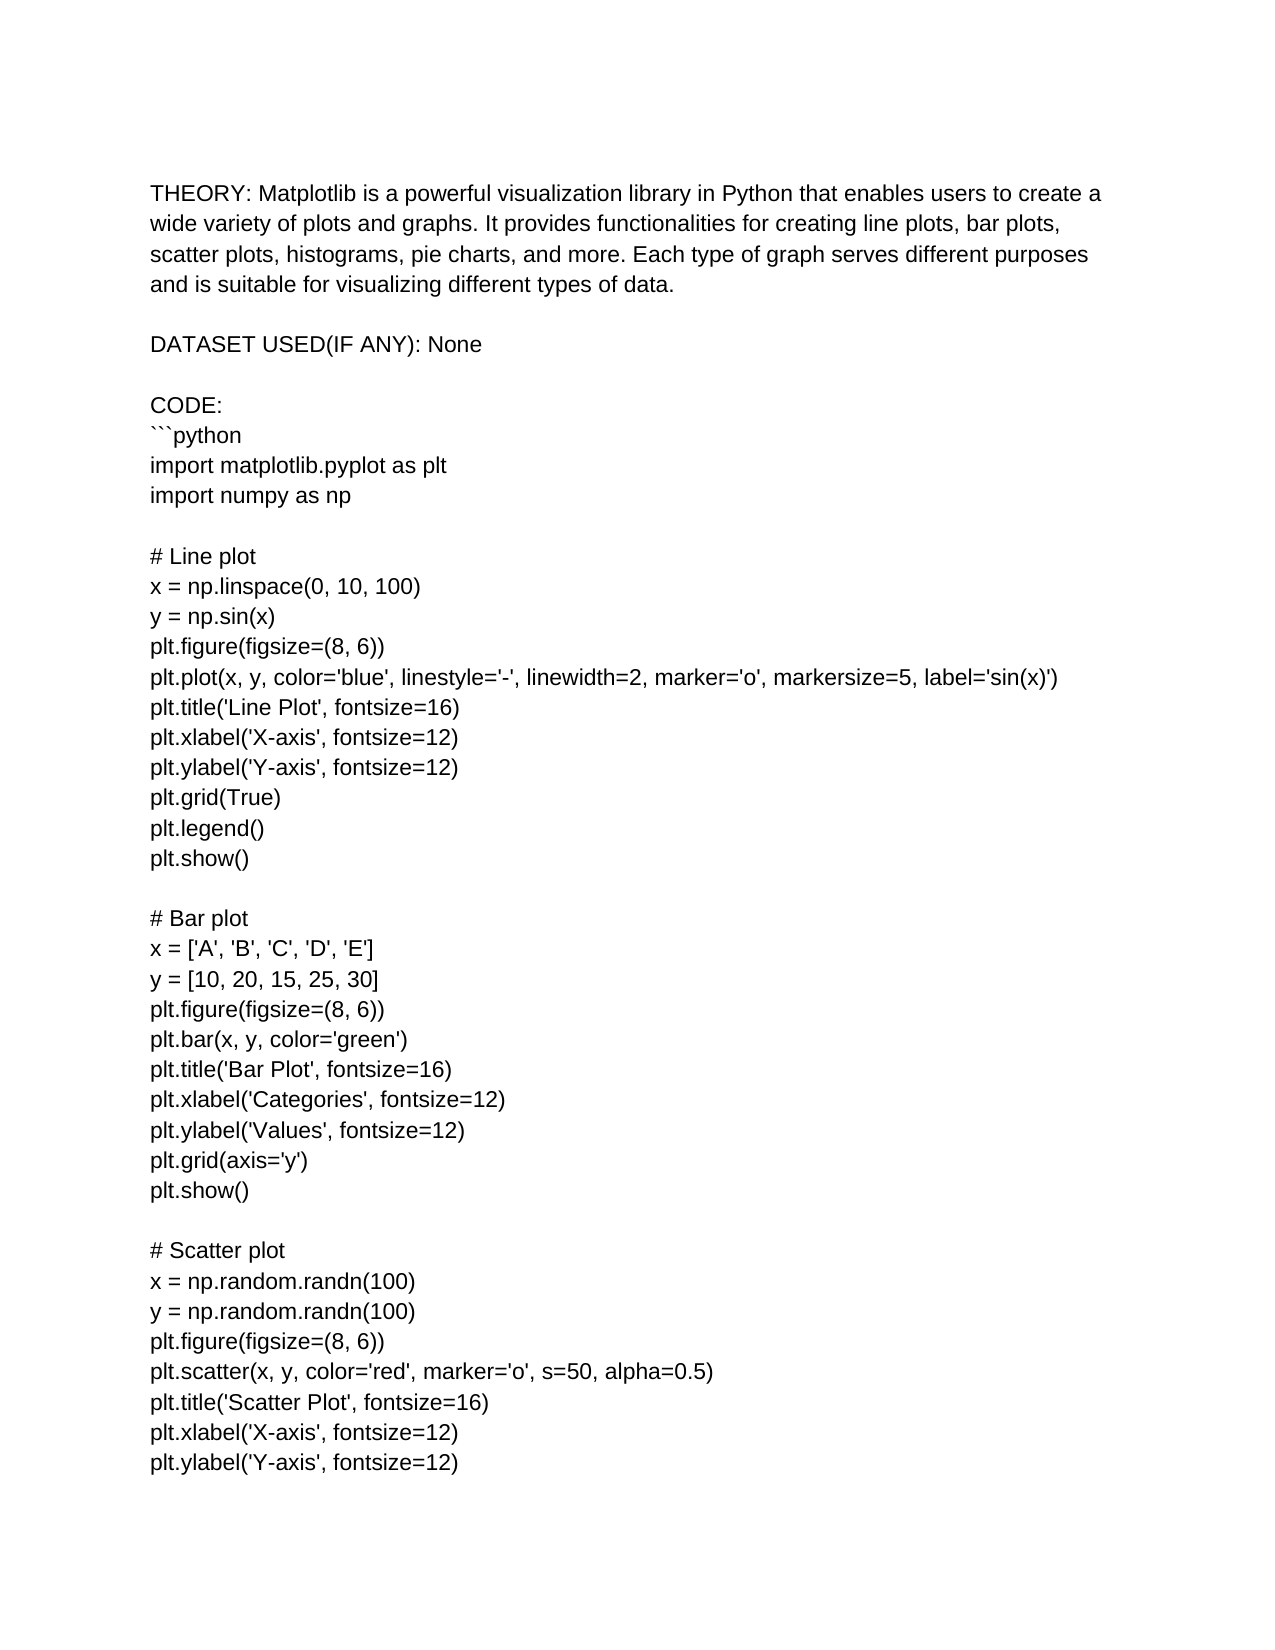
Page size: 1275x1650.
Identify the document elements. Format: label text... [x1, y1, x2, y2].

text THEORY: Matplotlib is a powerful visualization library in Python that enables users to create a wide variety of plots and graphs. It provides functionalities for creating line plots, bar plots, scatter plots, histograms, pie charts, and more. Each type of graph serves different purposes and is suitable for visualizing different types of data. [150, 180, 1125, 297]
text DATASET USED(IF ANY): None [150, 331, 1125, 358]
text import matplotlib.pyplot as plt [150, 452, 1125, 478]
text # Scatter plot [150, 1237, 1125, 1264]
text plt.xlabel('X-axis', fontsize=12) [150, 1419, 1125, 1445]
text plt.ylabel('Values', fontsize=12) [150, 1117, 1125, 1143]
text y = np.sin(x) [150, 603, 1125, 629]
text x = np.linspace(0, 10, 100) [150, 573, 1125, 599]
text plt.show() [150, 845, 1125, 871]
text x = ['A', 'B', 'C', 'D', 'E'] [150, 935, 1125, 962]
text y = np.random.randn(100) [150, 1298, 1125, 1324]
text plt.grid(axis='y') [150, 1147, 1125, 1173]
text plt.ylabel('Y-axis', fontsize=12) [150, 1449, 1125, 1475]
text plt.bar(x, y, color='green') [150, 1026, 1125, 1052]
text plt.legend() [150, 814, 1125, 841]
text plt.title('Line Plot', fontsize=16) [150, 694, 1125, 720]
text plt.figure(figsize=(8, 6)) [150, 1328, 1125, 1354]
text y = [10, 20, 15, 25, 30] [150, 966, 1125, 992]
text import numpy as np [150, 482, 1125, 509]
text CODE: [150, 392, 1125, 418]
text plt.figure(figsize=(8, 6)) [150, 996, 1125, 1022]
text plt.scatter(x, y, color='red', marker='o', s=50, alpha=0.5) [150, 1358, 1125, 1385]
text plt.title('Bar Plot', fontsize=16) [150, 1056, 1125, 1083]
text plt.xlabel('Categories', fontsize=12) [150, 1086, 1125, 1113]
text plt.ylabel('Y-axis', fontsize=12) [150, 754, 1125, 781]
text ```python [150, 422, 1125, 448]
text plt.xlabel('X-axis', fontsize=12) [150, 724, 1125, 750]
text # Line plot [150, 543, 1125, 569]
text x = np.random.randn(100) [150, 1268, 1125, 1294]
text plt.title('Scatter Plot', fontsize=16) [150, 1388, 1125, 1415]
text plt.grid(True) [150, 784, 1125, 811]
text plt.figure(figsize=(8, 6)) [150, 633, 1125, 660]
text # Bar plot [150, 905, 1125, 932]
text plt.plot(x, y, color='blue', linestyle='-', linewidth=2, marker='o', markersize=5, label='sin(x)') [150, 663, 1125, 690]
text plt.show() [150, 1177, 1125, 1203]
